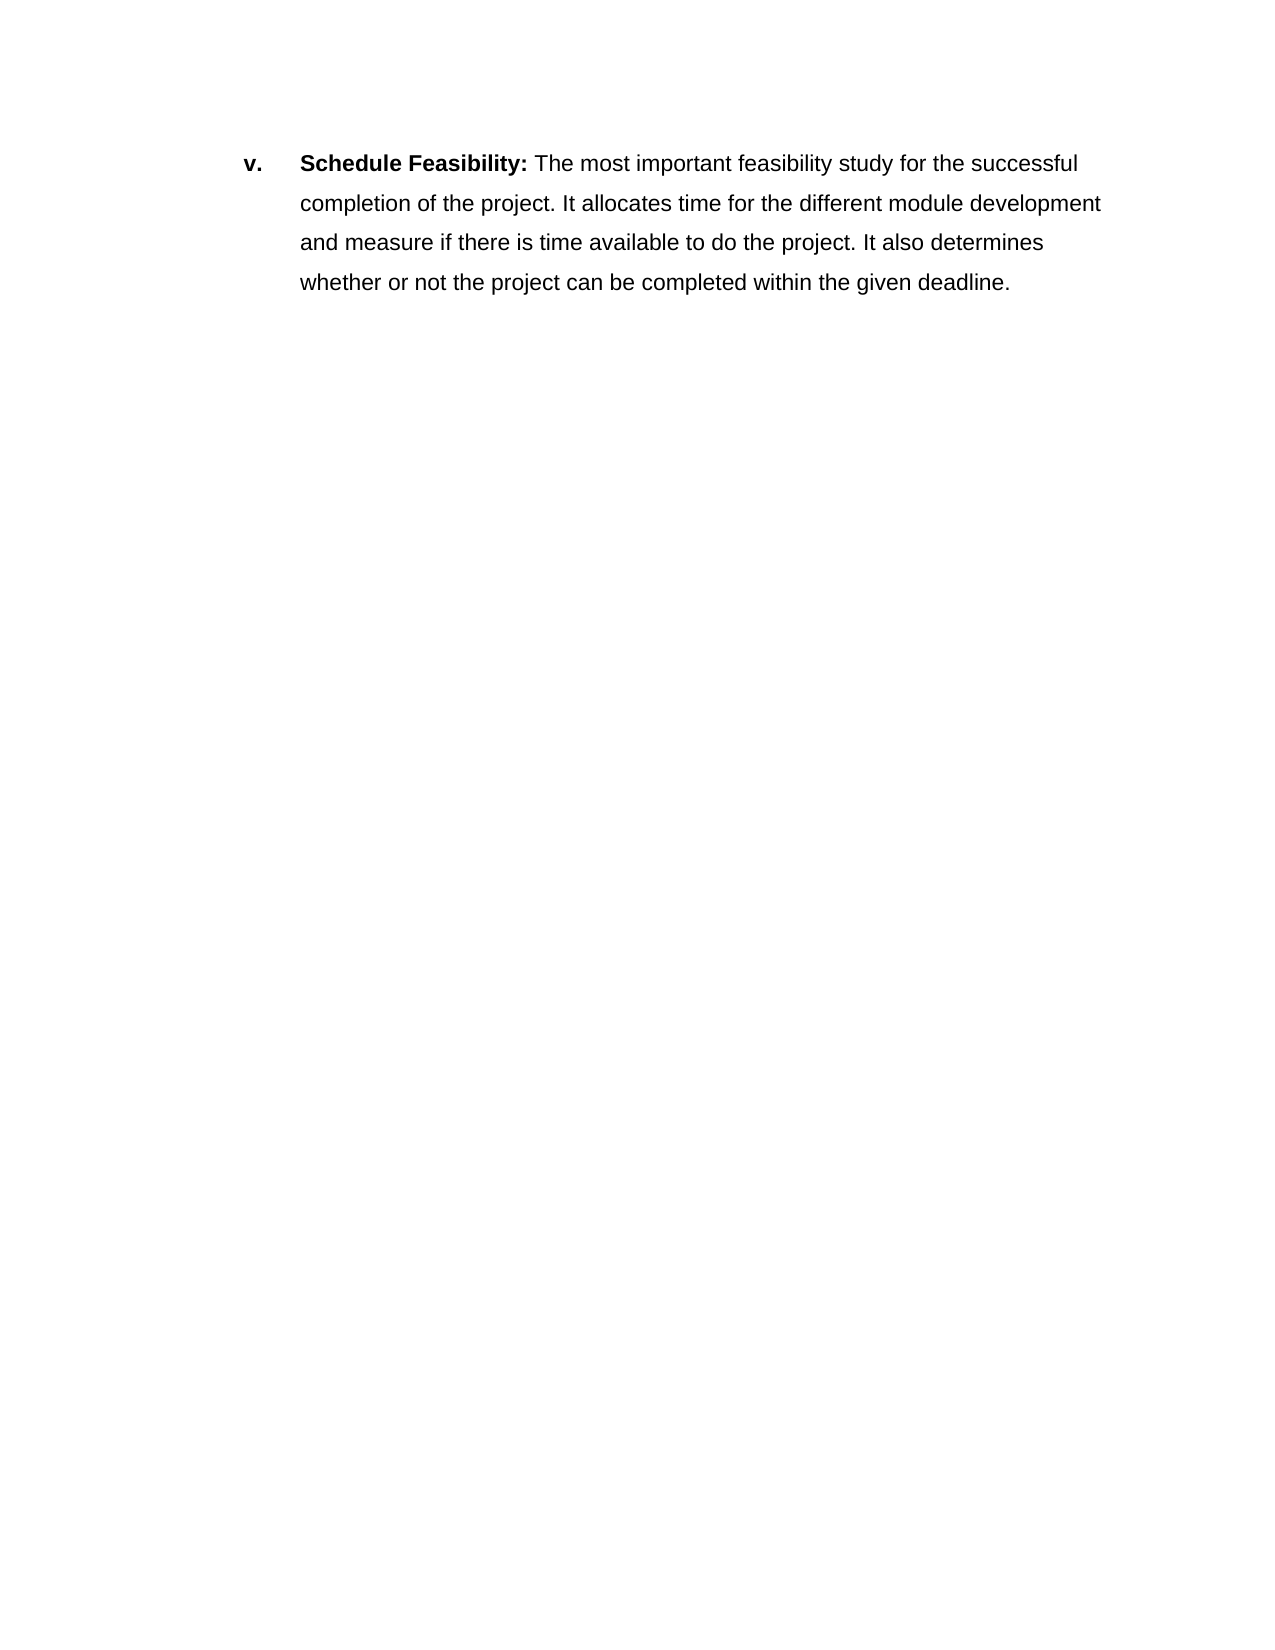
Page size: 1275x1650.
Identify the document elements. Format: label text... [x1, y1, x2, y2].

list Schedule Feasibility: The most important feasibility study for the successful completion of the project. It allocates time for the different module development and measure if there is time available to do the project. It also determines whether or not the project can be completed within the given deadline. [262, 150, 1125, 295]
